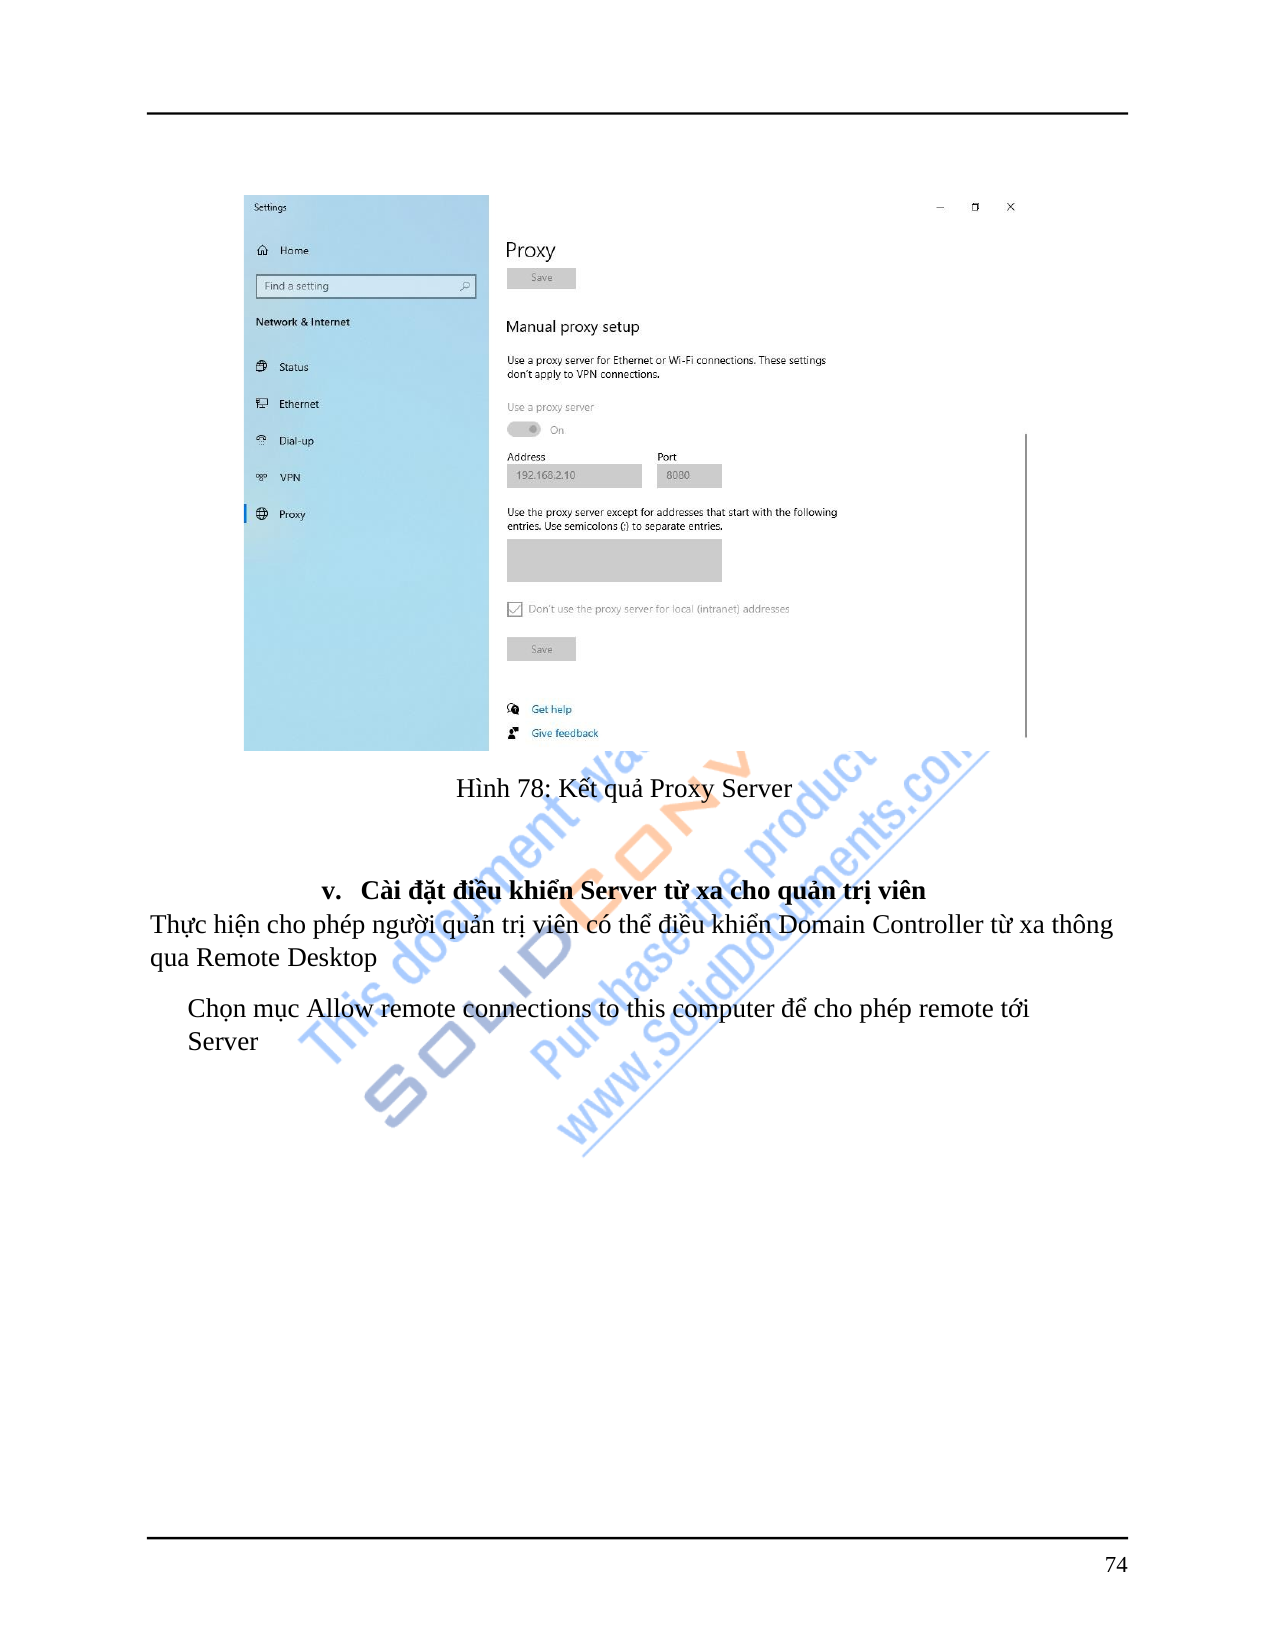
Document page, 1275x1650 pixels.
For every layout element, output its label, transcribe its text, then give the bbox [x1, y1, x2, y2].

subtitle Cài đặt điều khiển Server từ xa cho quản trị viên [342, 874, 1206, 906]
text Thực hiện cho phép người quản trị viên có thể điều khiển Domain Controller từ xa thông qua Remote Desktop [150, 908, 1116, 972]
text Chọn mục Allow remote connections to this computer để cho phép remote tới Server [187, 992, 1033, 1056]
picture [296, 972, 1046, 1192]
picture [243, 195, 1046, 908]
text Hình 78: Kết quả Proxy Server [456, 772, 1206, 803]
